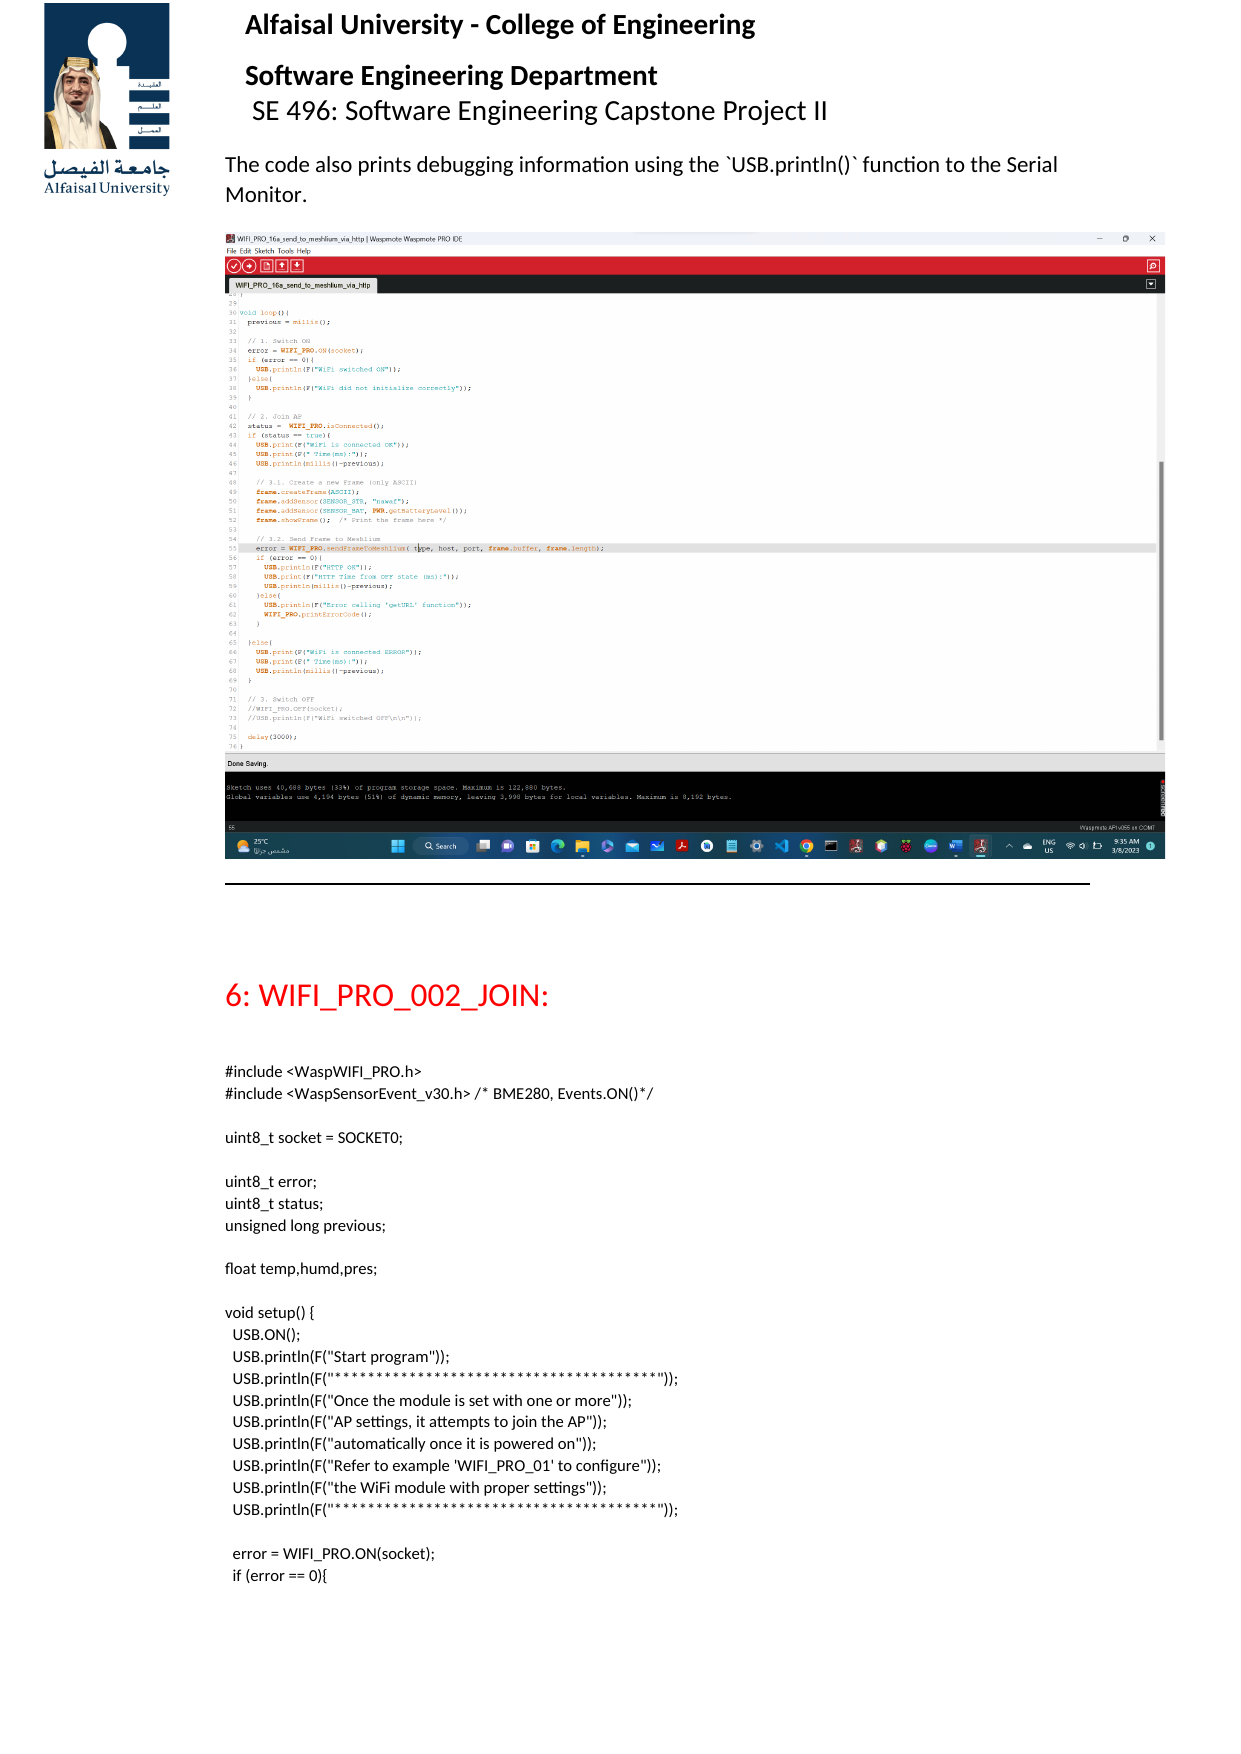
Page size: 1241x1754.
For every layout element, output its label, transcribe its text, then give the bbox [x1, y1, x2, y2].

list The code also prints debugging information using the `USB.println()` function to the Serial Monitor. [225, 150, 1090, 208]
list #include <WaspWIFI_PRO.h> [225, 1062, 1090, 1082]
list unsigned long previous; [225, 1215, 1090, 1235]
list USB.println(F("***************************************")); [225, 1499, 1090, 1519]
picture [225, 232, 1166, 859]
list if (error == 0){ [225, 1565, 1090, 1585]
list USB.println(F("Start program")); [225, 1346, 1090, 1366]
list 6: WIFI_PRO_002_JOIN: [225, 974, 1090, 1014]
list uint8_t error; [225, 1171, 1090, 1191]
list USB.println(F("automatically once it is powered on")); [225, 1434, 1090, 1454]
list USB.println(F("AP settings, it attempts to join the AP")); [225, 1412, 1090, 1432]
list uint8_t socket = SOCKET0; [225, 1127, 1090, 1148]
list USB.ON(); [225, 1324, 1090, 1344]
list USB.println(F("Once the module is set with one or more")); [225, 1390, 1090, 1410]
list float temp,humd,pres; [225, 1259, 1090, 1279]
picture [44, 3, 170, 196]
list #include <WaspSensorEvent_v30.h> /* BME280, Events.ON()*/ [225, 1084, 1090, 1104]
list USB.println(F("the WiFi module with proper settings")); [225, 1477, 1090, 1498]
list uint8_t status; [225, 1193, 1090, 1213]
list USB.println(F("***************************************")); [225, 1368, 1090, 1388]
list USB.println(F("Refer to example 'WIFI_PRO_01' to configure")); [225, 1456, 1090, 1476]
list void setup() { [225, 1302, 1090, 1323]
list error = WIFI_PRO.ON(socket); [225, 1543, 1090, 1563]
